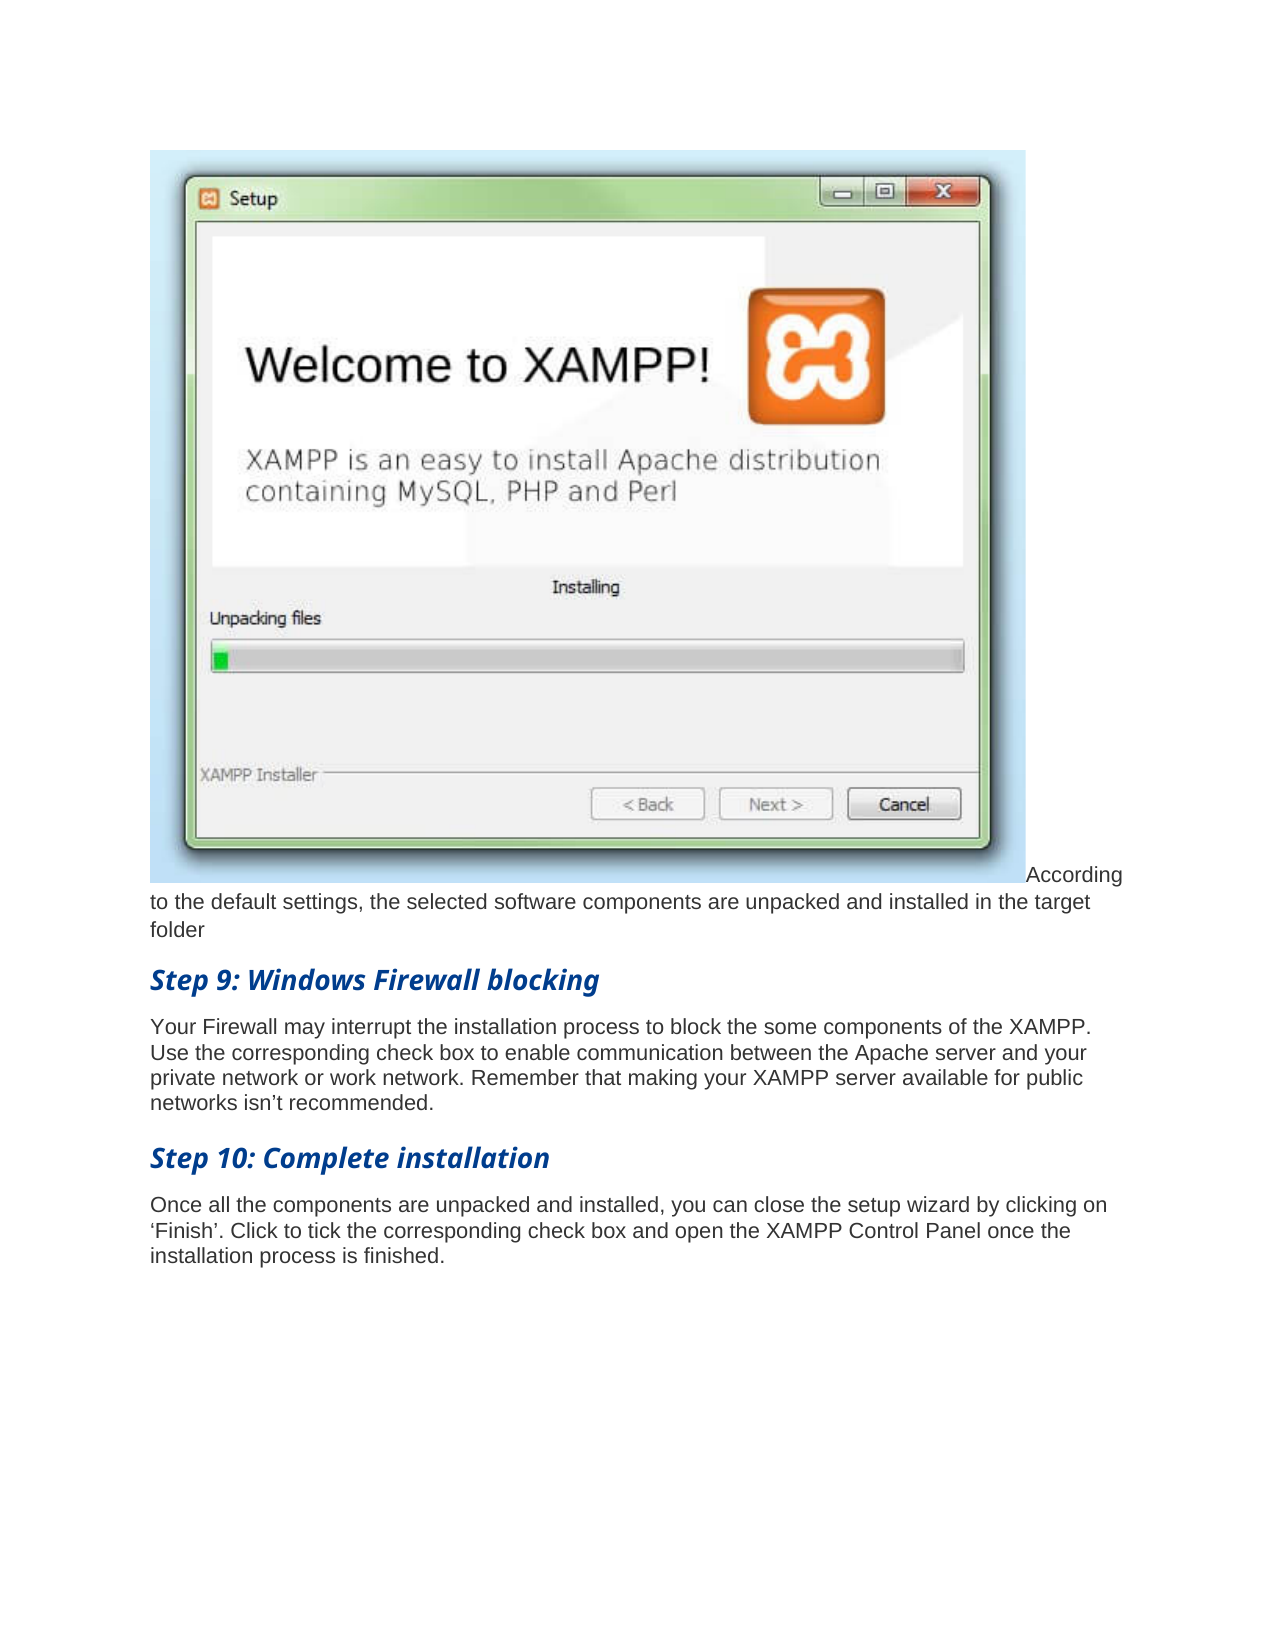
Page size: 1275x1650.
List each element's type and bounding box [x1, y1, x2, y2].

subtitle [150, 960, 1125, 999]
picture [150, 150, 1026, 883]
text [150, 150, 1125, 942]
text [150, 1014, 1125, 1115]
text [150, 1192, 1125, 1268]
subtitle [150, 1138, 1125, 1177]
